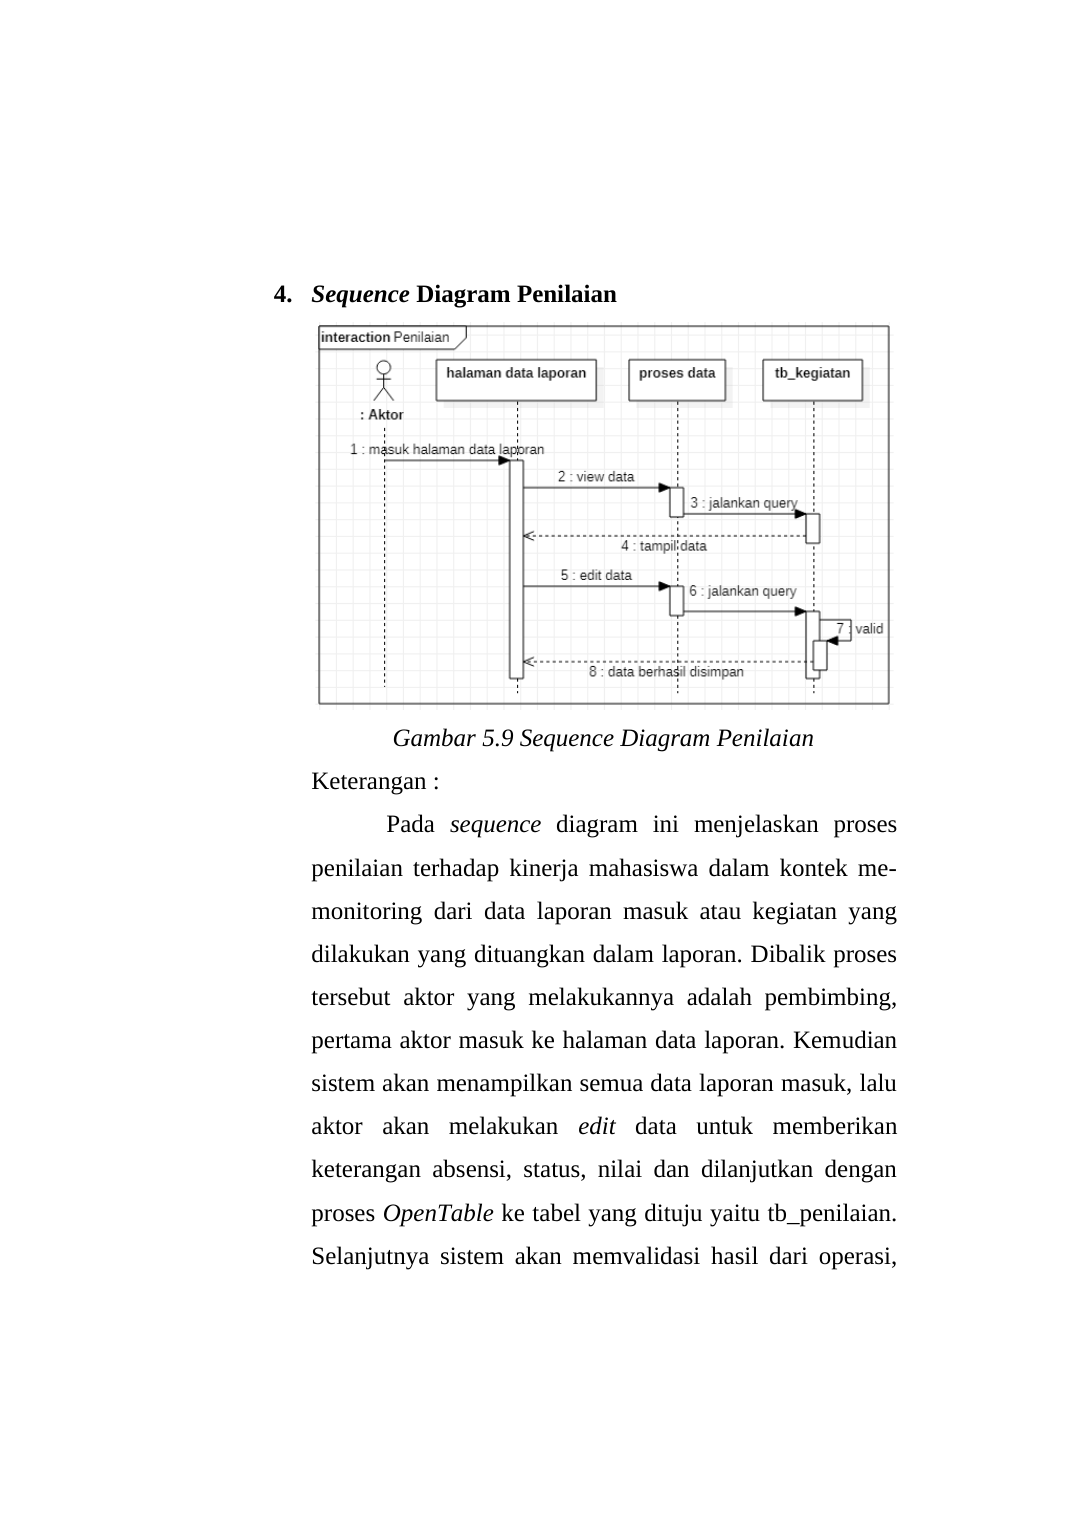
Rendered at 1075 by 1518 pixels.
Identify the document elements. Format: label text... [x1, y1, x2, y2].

picture [315, 322, 894, 710]
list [311, 809, 898, 1269]
list Gambar 5.9 Sequence Diagram Penilaian [311, 723, 898, 752]
list Sequence Diagram Penilaian [274, 279, 898, 308]
list Keterangan : [311, 766, 898, 795]
